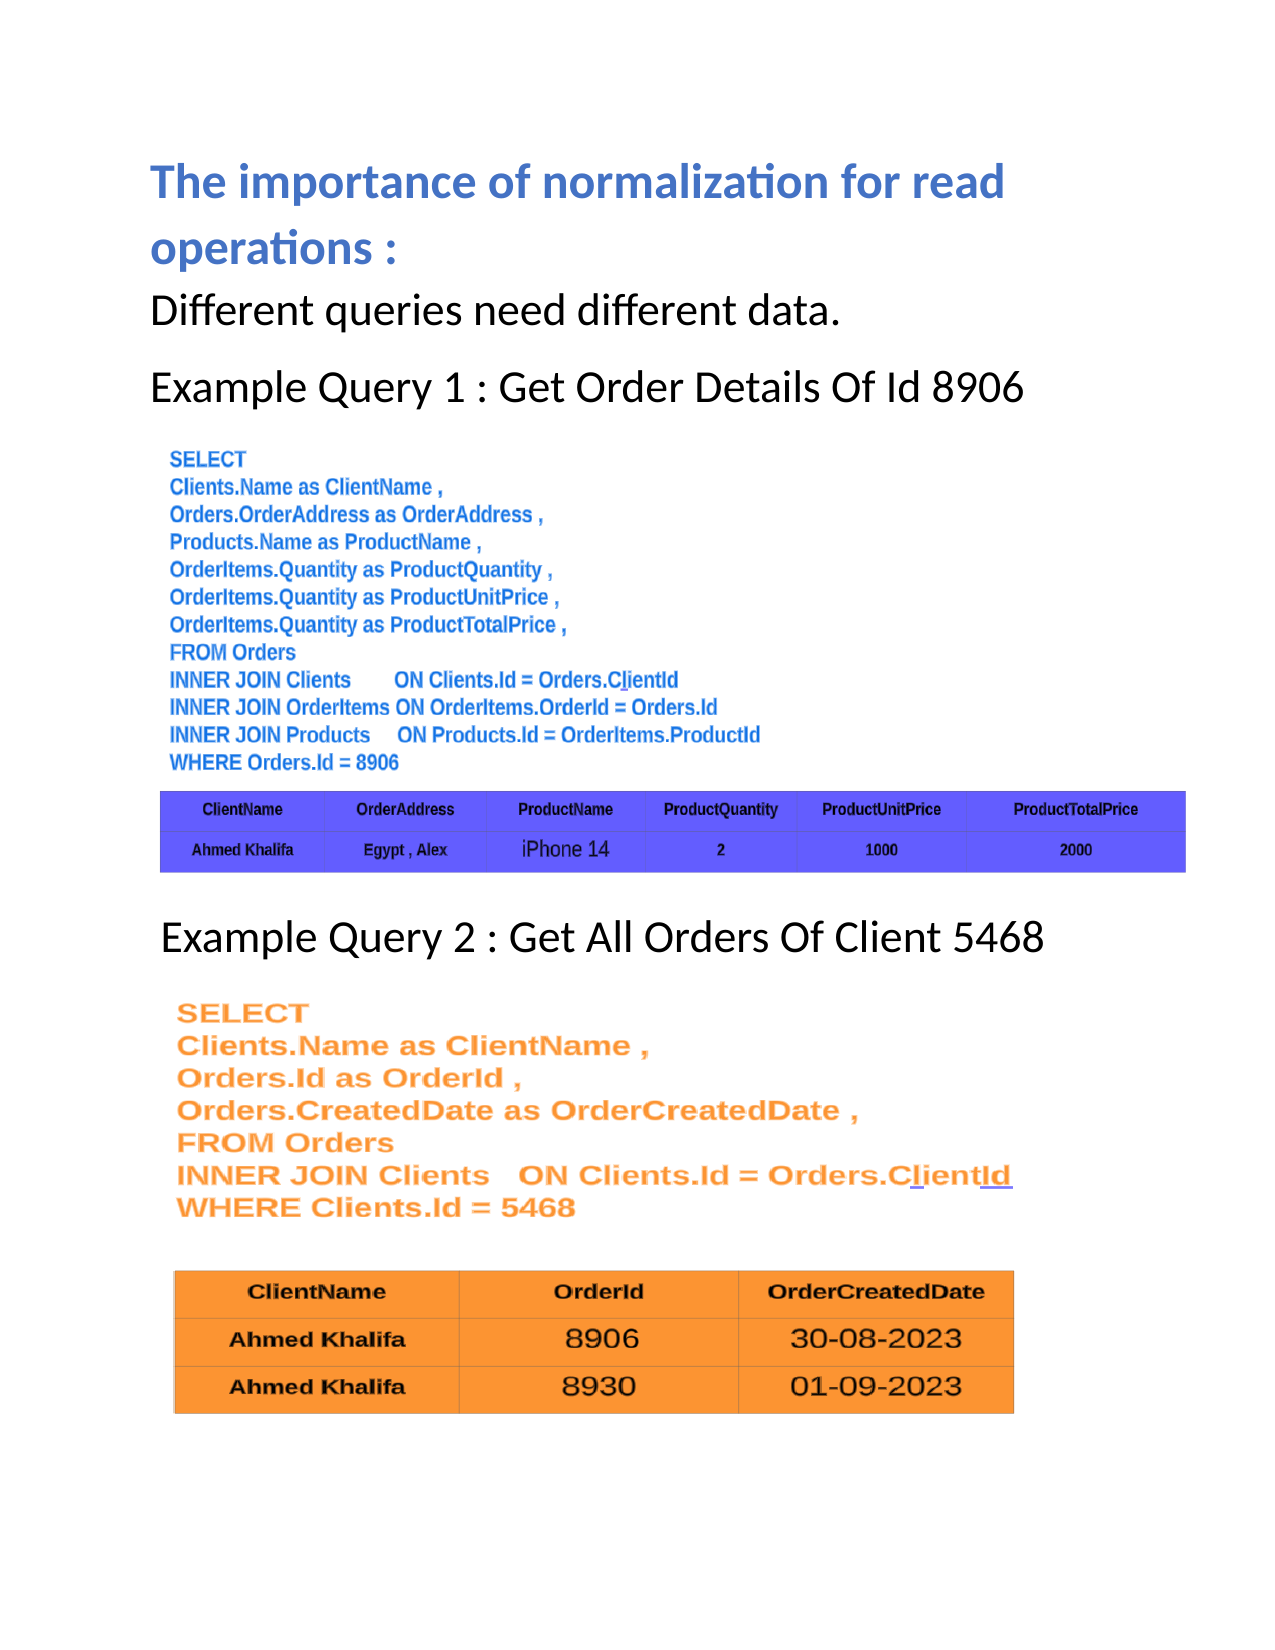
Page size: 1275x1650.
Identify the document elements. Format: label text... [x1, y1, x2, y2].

text Example Query 1 : Get Order Details Of Id 8906 [150, 358, 1125, 414]
picture [150, 985, 1095, 1443]
text Example Query 2 : Get All Orders Of Client 5468 [150, 908, 1125, 964]
text The importance of normalization for read operations : Different queries need different data. [150, 150, 1125, 337]
picture [150, 435, 1198, 890]
